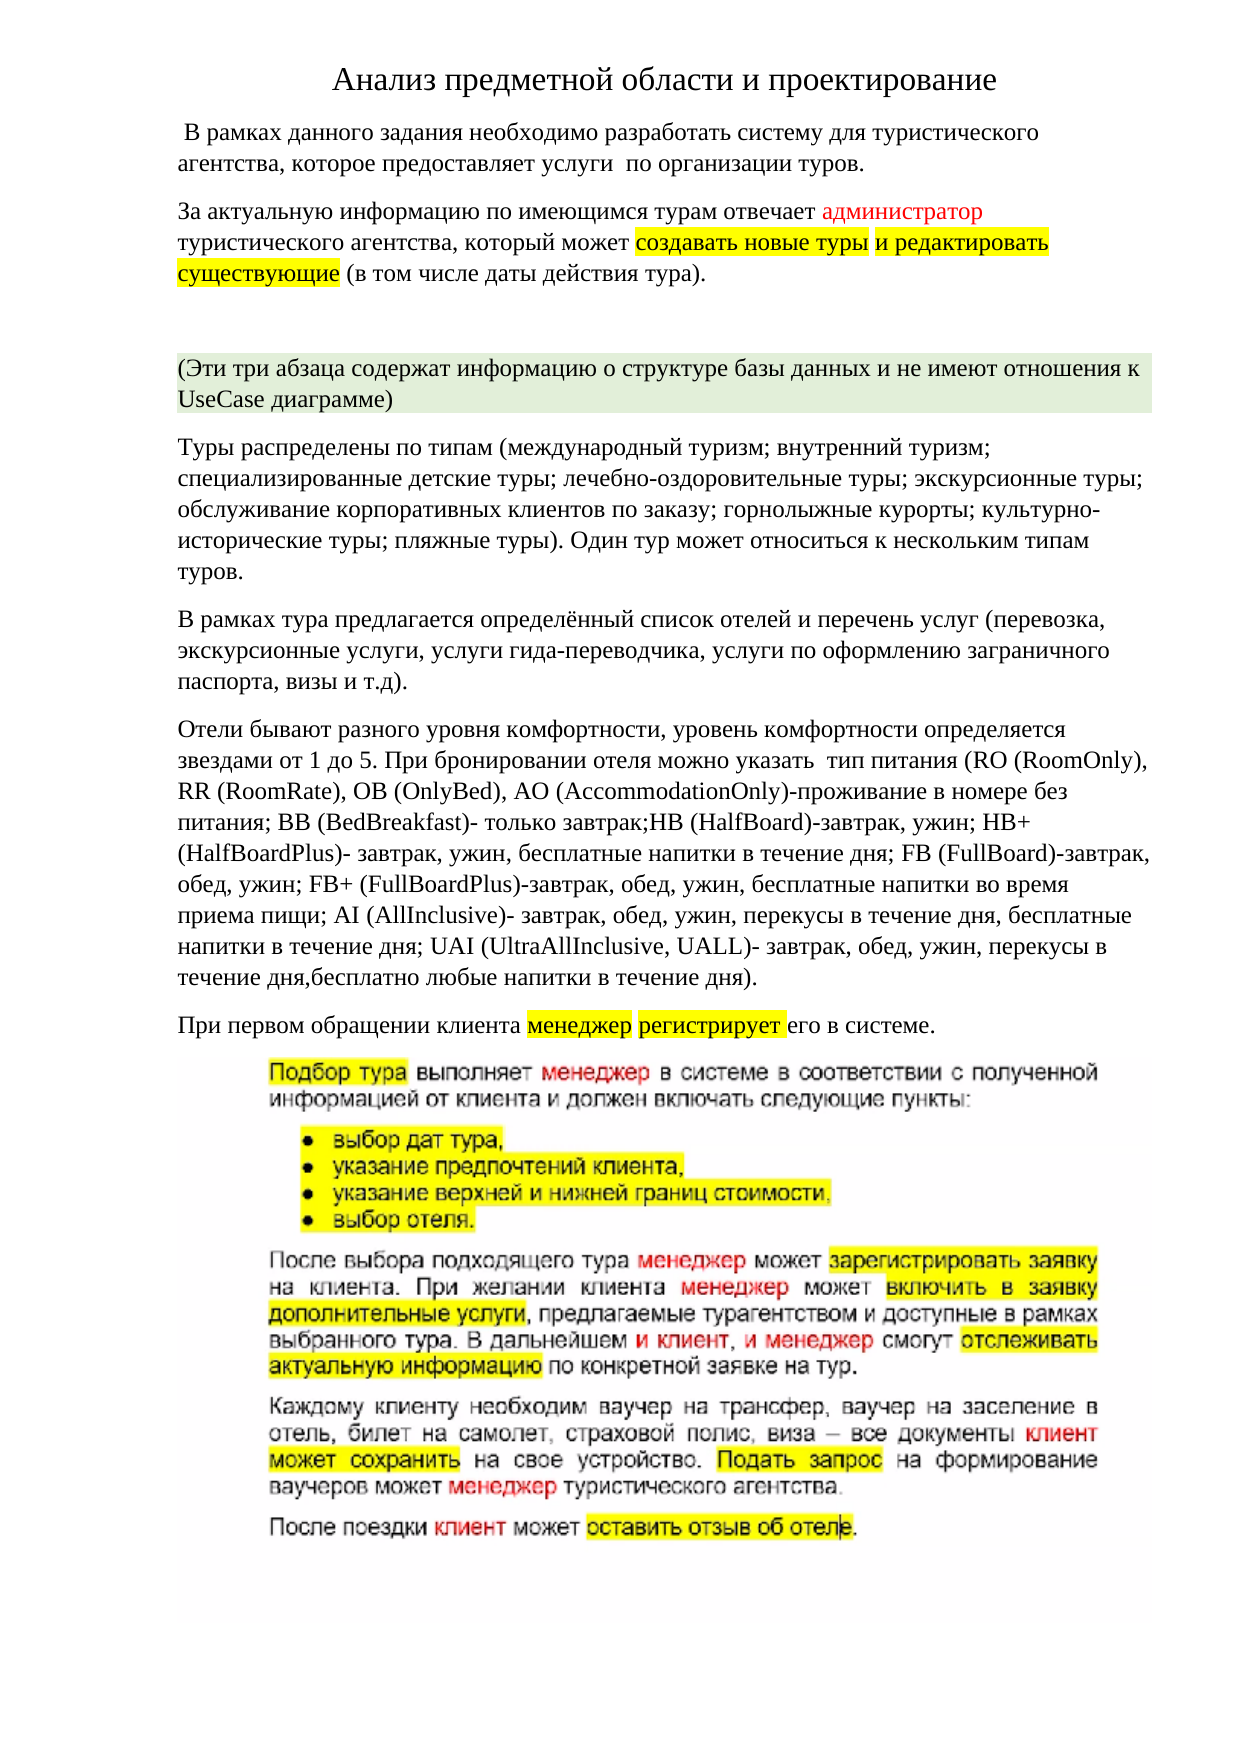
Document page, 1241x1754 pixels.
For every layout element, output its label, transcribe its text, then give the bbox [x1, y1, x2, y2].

picture [177, 1057, 1152, 1623]
text За актуальную информацию по имеющимся турам отвечает администратор туристического агентства, который может создавать новые туры и редактировать существующие (в том числе даты действия тура). [177, 196, 1152, 287]
text При первом обращении клиента менеджер регистрирует его в системе. [177, 1010, 527, 1038]
text Туры распределены по типам (международный туризм; внутренний туризм; специализированные детские туры; лечебно-оздоровительные туры; экскурсионные туры; обслуживание корпоративных клиентов по заказу; горнолыжные курорты; культурно-исторические туры; пляжные туры). Один тур может относиться к нескольким типам туров. [177, 432, 1152, 585]
text Анализ предметной области и проектирование [177, 59, 1152, 97]
text Отели бывают разного уровня комфортности, уровень комфортности определяется звездами от 1 до 5. При бронировании отеля можно указать тип питания (RO (RoomOnly), RR (RoomRate), OB (OnlyBed), AO (AccommodationOnly)-проживание в номере без питания; BB (BedBreakfast)- только завтрак;HB (HalfBoard)-завтрак, ужин; HB+ (HalfBoardPlus)- завтрак, ужин, бесплатные напитки в течение дня; FB (FullBoard)-завтрак, обед, ужин; FB+ (FullBoardPlus)-завтрак, обед, ужин, бесплатные напитки во время приема пищи; AI (AllInclusive)- завтрак, обед, ужин, перекусы в течение дня, бесплатные напитки в течение дня; UAI (UltraAllInclusive, UALL)- завтрак, обед, ужин, перекусы в течение дня,бесплатно любые напитки в течение дня). [177, 714, 1152, 991]
text При первом обращении клиента менеджер регистрирует его в системе. [787, 1010, 1152, 1038]
text В рамках тура предлагается определённый список отелей и перечень услуг (перевозка, экскурсионные услуги, услуги гида-переводчика, услуги по оформлению заграничного паспорта, визы и т.д). [177, 604, 1152, 695]
text В рамках данного задания необходимо разработать систему для туристического агентства, которое предоставляет услуги по организации туров. [177, 117, 1152, 177]
text (Эти три абзаца содержат информацию о структуре базы данных и не имеют отношения к UseCase диаграмме) [177, 353, 1152, 413]
